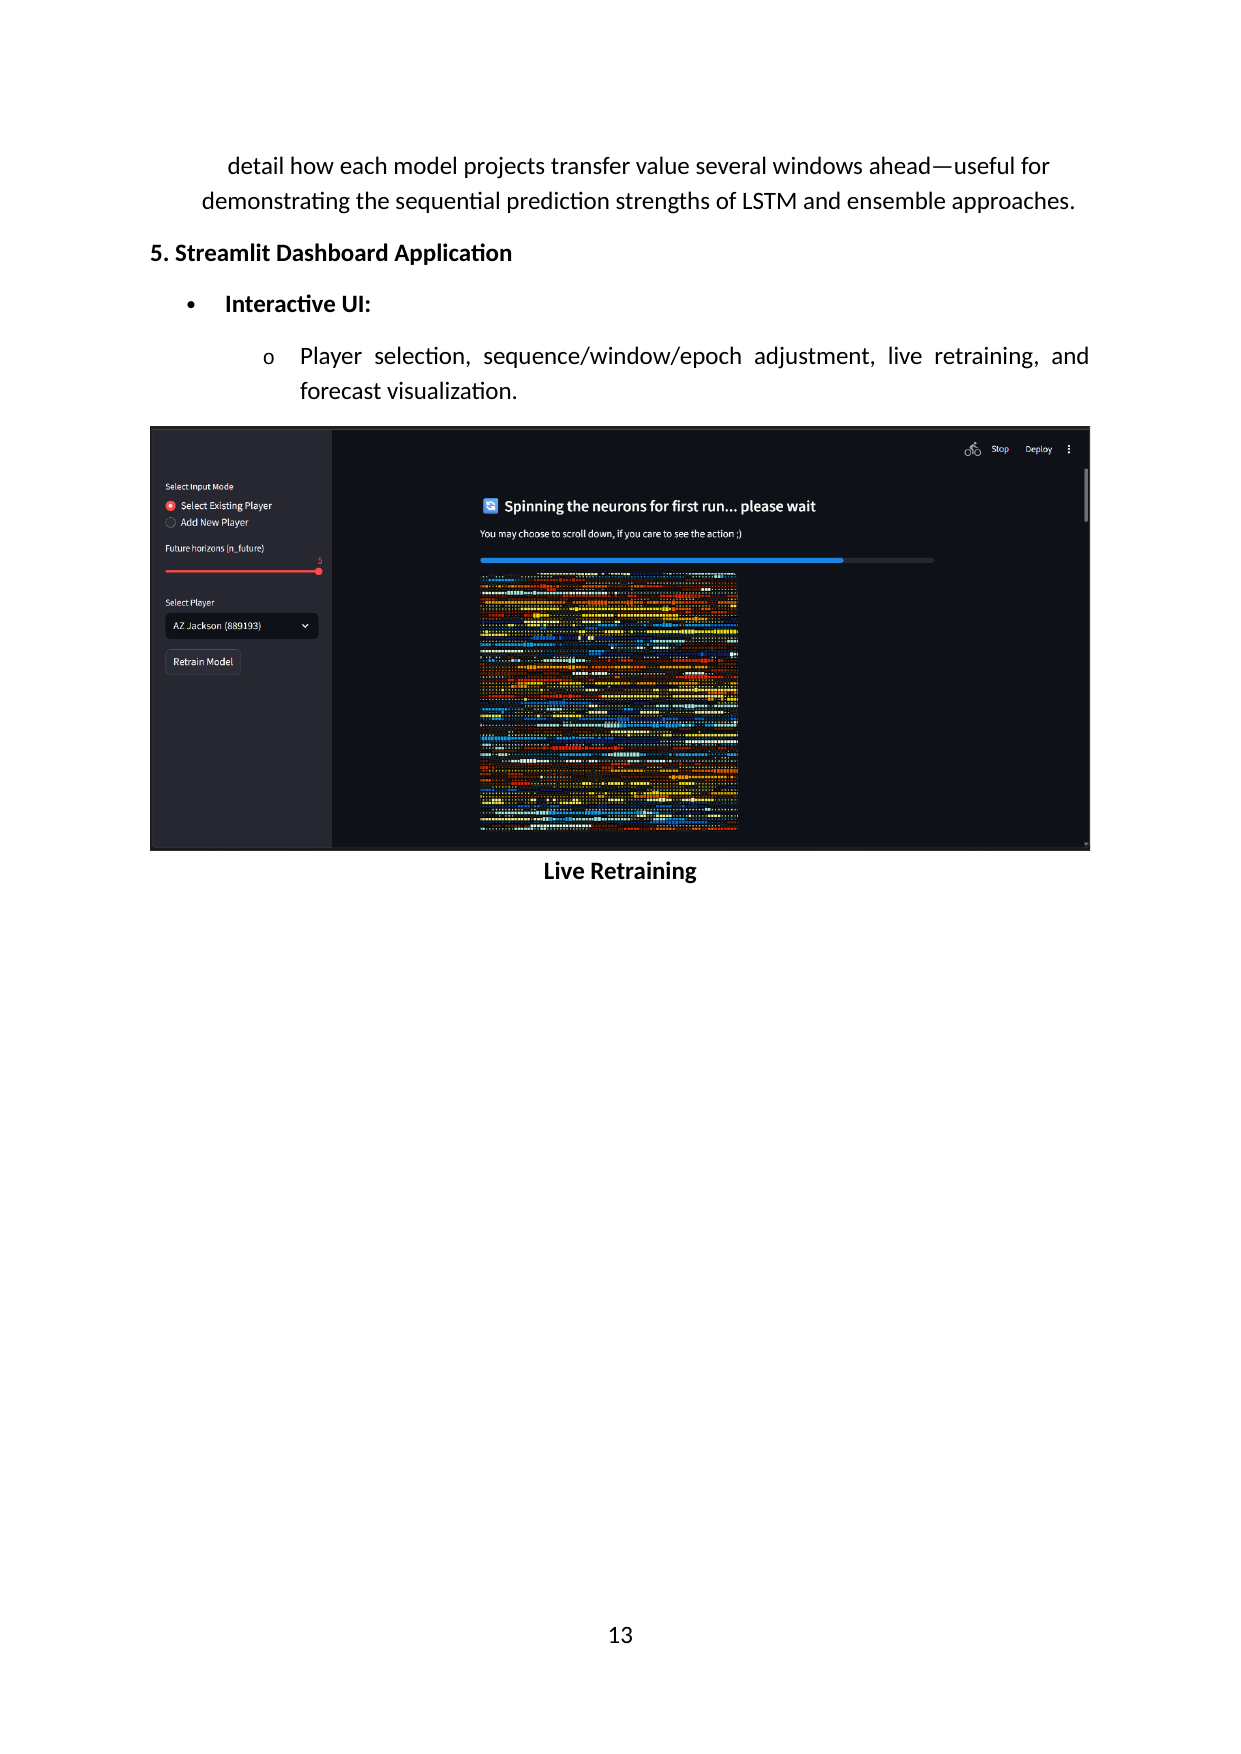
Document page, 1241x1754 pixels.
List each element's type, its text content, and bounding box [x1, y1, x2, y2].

list Interactive UI: [187, 288, 1090, 319]
text Live Retraining [150, 851, 1090, 885]
picture [150, 426, 1091, 851]
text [187, 150, 1090, 216]
list Player selection, sequence/window/epoch adjustment, live retraining, and forecast visualization. [262, 340, 1090, 406]
text 5. Streamlit Dashboard Application [150, 237, 1090, 267]
